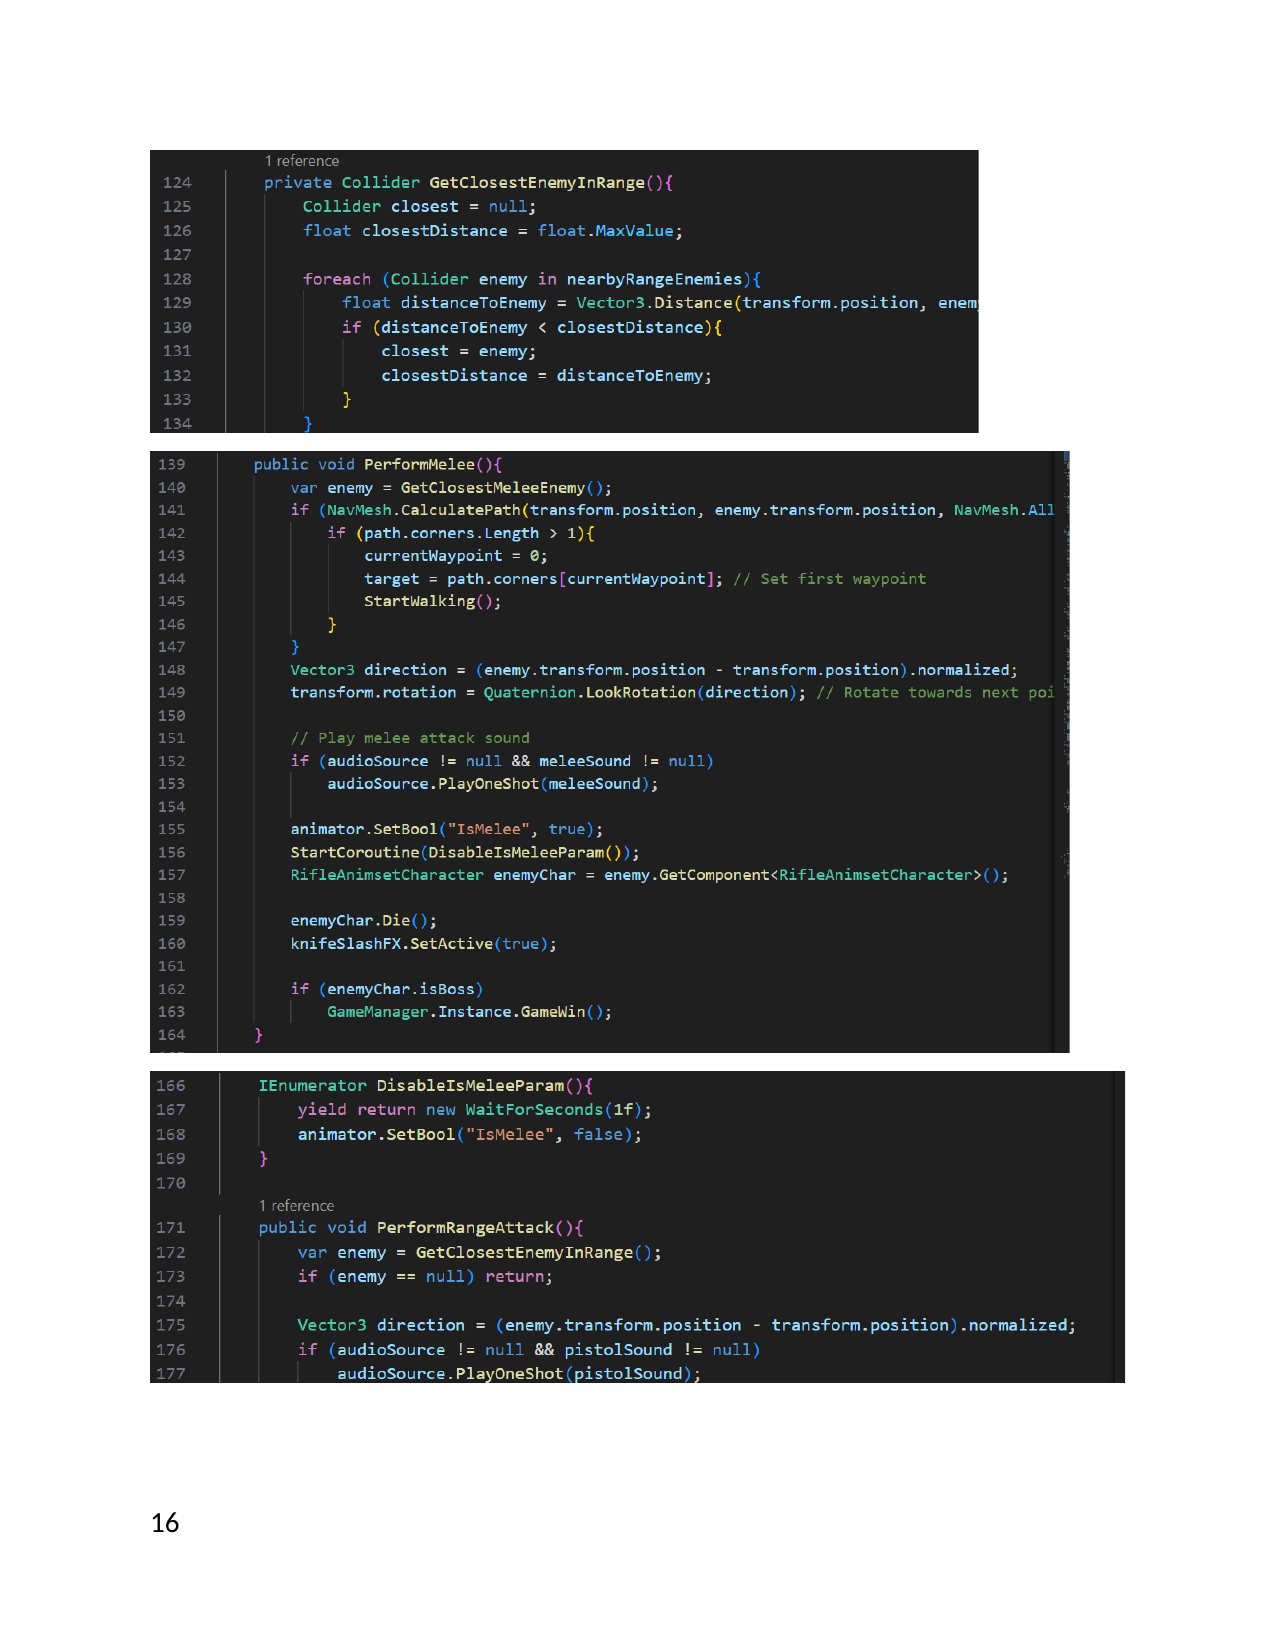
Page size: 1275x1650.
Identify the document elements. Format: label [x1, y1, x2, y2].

picture [150, 451, 1070, 1053]
picture [150, 1071, 1125, 1383]
picture [150, 150, 979, 433]
